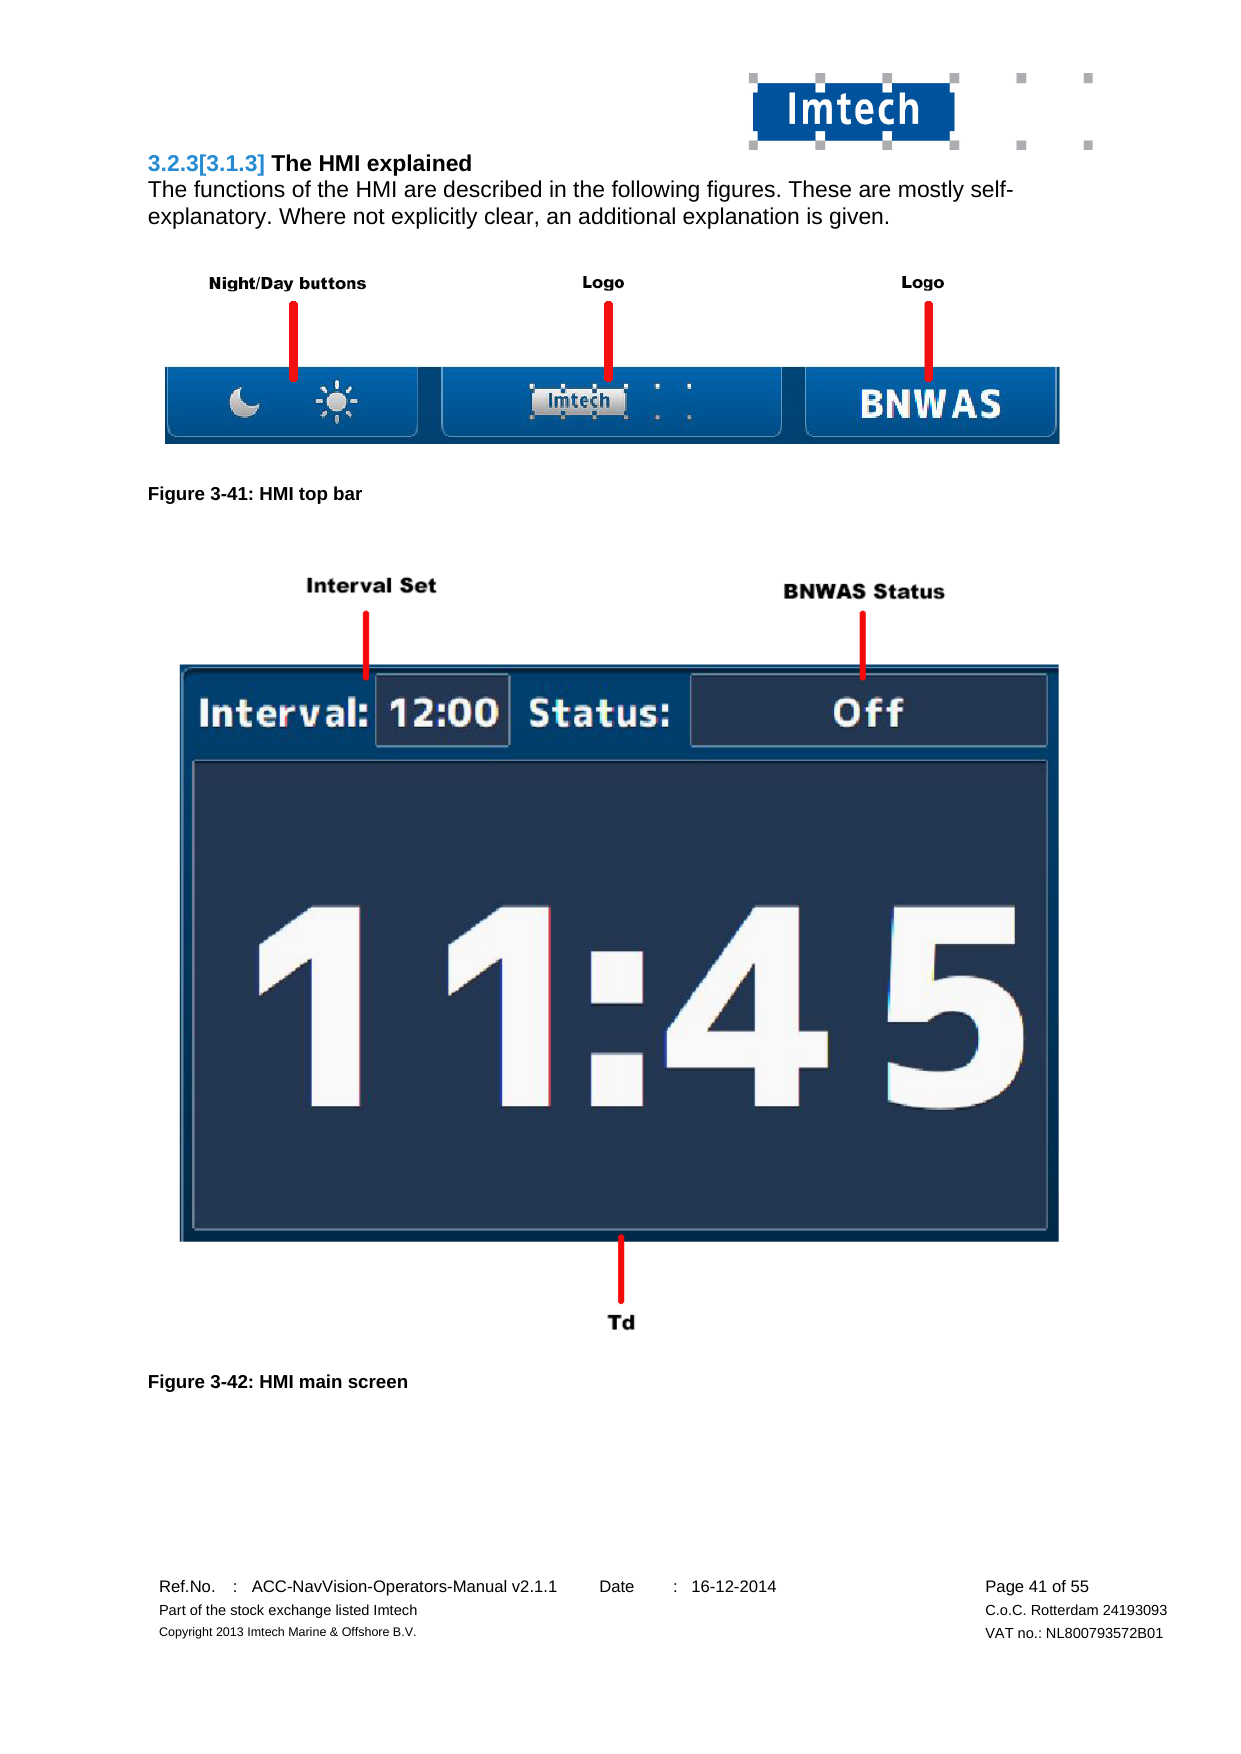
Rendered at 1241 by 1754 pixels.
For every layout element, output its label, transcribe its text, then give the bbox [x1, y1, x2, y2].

picture [147, 556, 1093, 1359]
picture [748, 73, 1093, 150]
picture [147, 255, 1093, 471]
subtitle The HMI explained [148, 150, 1093, 176]
text The functions of the HMI are described in the following figures. These are mostly self-explanatory. Where not explicitly clear, an additional explanation is given. [148, 176, 1093, 229]
